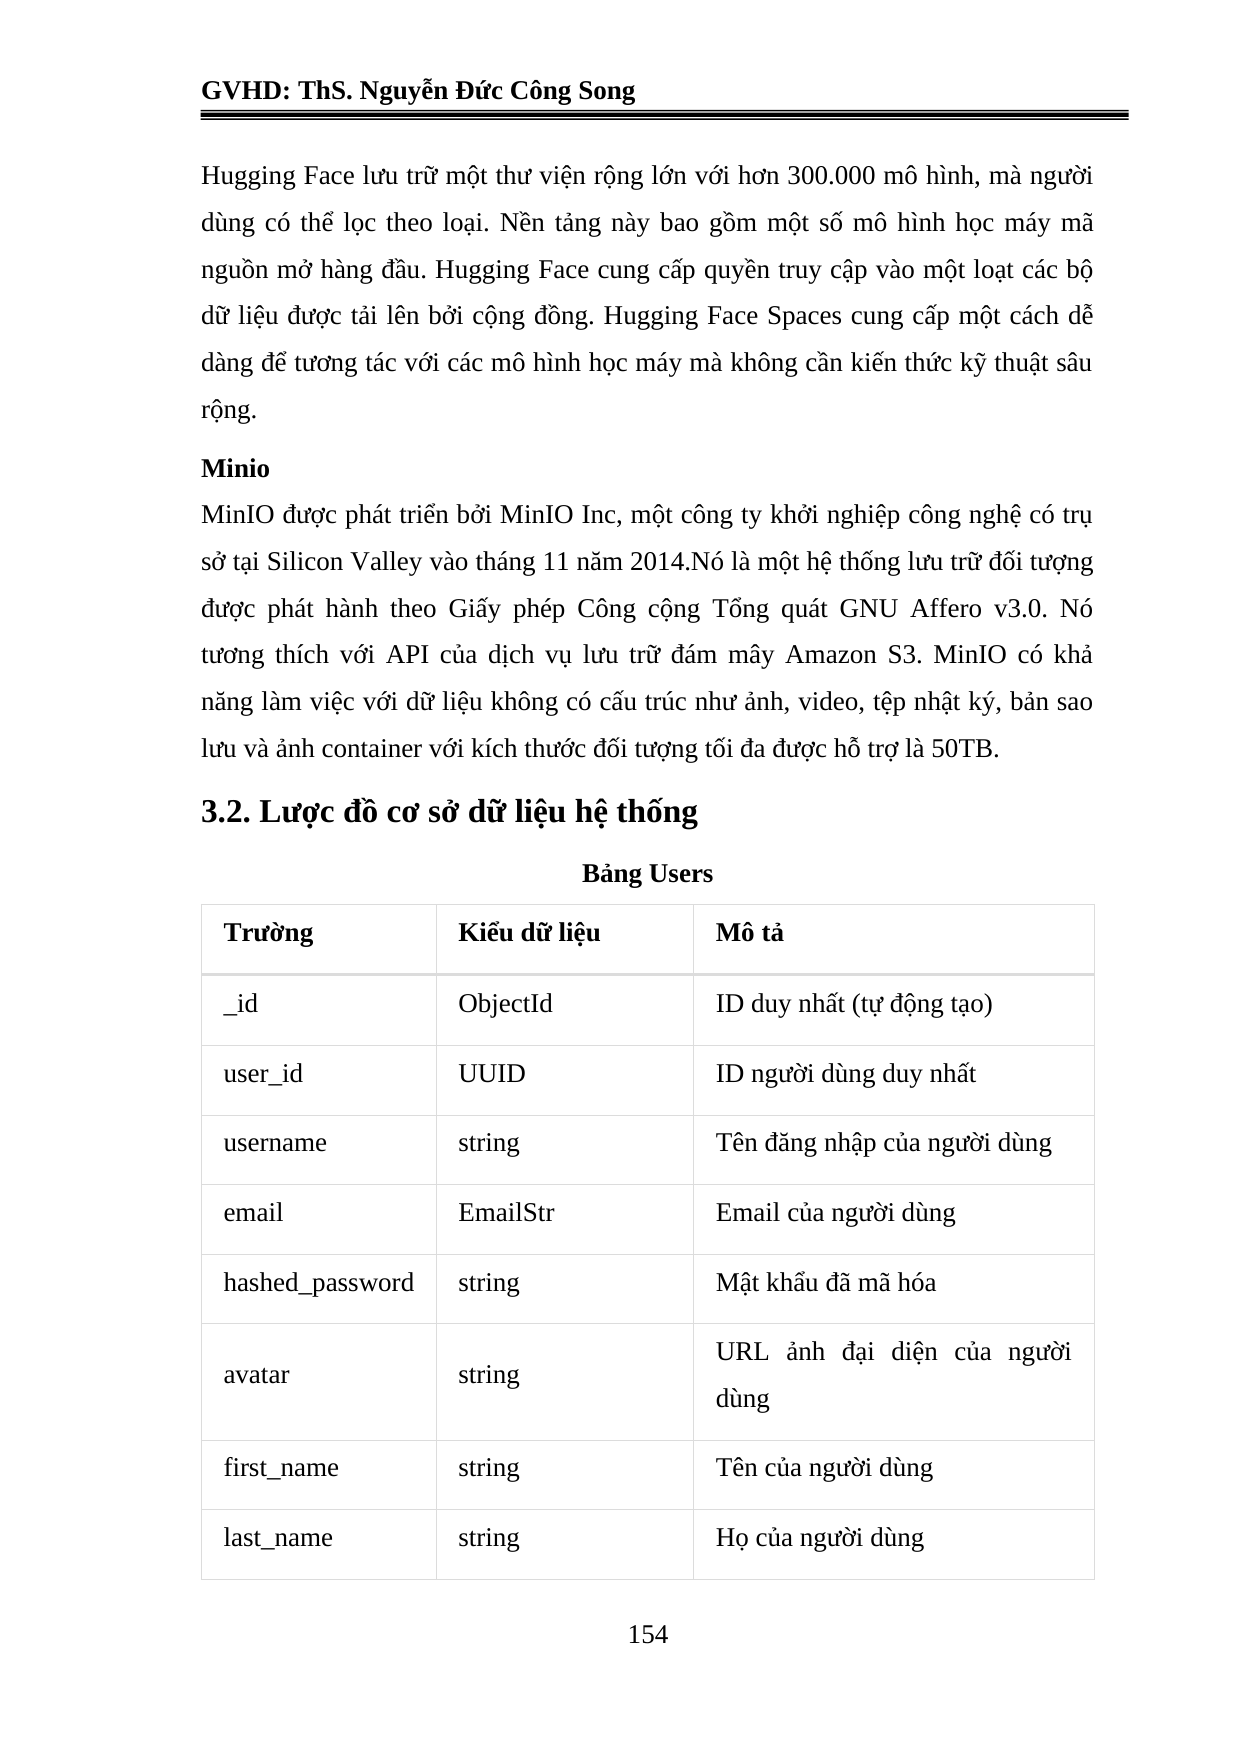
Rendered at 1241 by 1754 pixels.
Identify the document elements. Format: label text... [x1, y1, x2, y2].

table_cell Email của người dùng [694, 1185, 1094, 1254]
table_cell first_name [202, 1441, 436, 1509]
table_cell string [437, 1116, 693, 1184]
table_cell string [437, 1255, 693, 1323]
table_cell string [437, 1441, 693, 1509]
text Hugging Face lưu trữ một thư viện rộng lớn với hơn 300.000 mô hình, mà người dùng có thể lọc theo loại. Nền tảng này bao gồm một số mô hình học máy mã nguồn mở hàng đầu. Hugging Face cung cấp quyền truy cập vào một loạt các bộ dữ liệu được tải lên bởi cộng đồng. Hugging Face Spaces cung cấp một cách dễ dàng để tương tác với các mô hình học máy mà không cần kiến thức kỹ thuật sâu rộng. [201, 159, 1094, 424]
text MinIO được phát triển bởi MinIO Inc, một công ty khởi nghiệp công nghệ có trụ sở tại Silicon Valley vào tháng 11 năm 2014.Nó là một hệ thống lưu trữ đối tượng được phát hành theo Giấy phép Công cộng Tổng quát GNU Affero v3.0. Nó tương thích với API của dịch vụ lưu trữ đám mây Amazon S3. MinIO có khả năng làm việc với dữ liệu không có cấu trúc như ảnh, video, tệp nhật ký, bản sao lưu và ảnh container với kích thước đối tượng tối đa được hỗ trợ là 50TB. [201, 499, 1094, 763]
table_cell Tên đăng nhập của người dùng [694, 1116, 1094, 1184]
table_cell string [437, 1510, 693, 1579]
table_cell email [202, 1185, 436, 1254]
table_cell ID người dùng duy nhất [694, 1046, 1094, 1114]
table_cell avatar [202, 1324, 436, 1439]
table_cell user_id [202, 1046, 436, 1114]
table_header Mô tả [694, 905, 1094, 973]
table_cell username [202, 1116, 436, 1184]
table_cell last_name [202, 1510, 436, 1579]
table_cell string [437, 1324, 693, 1439]
table_cell Tên của người dùng [694, 1441, 1094, 1509]
table_cell ObjectId [437, 976, 693, 1045]
table_header Trường [202, 905, 436, 973]
text Lược đồ cơ sở dữ liệu hệ thống [201, 791, 1094, 829]
table_cell URL ảnh đại diện của người dùng [694, 1324, 1094, 1439]
table_cell ID duy nhất (tự động tạo) [694, 976, 1094, 1045]
text Bảng Users [201, 857, 1094, 888]
table_cell _id [202, 976, 436, 1045]
text Minio [201, 452, 1094, 483]
table_cell UUID [437, 1046, 693, 1114]
table_cell hashed_password [202, 1255, 436, 1323]
table_cell Họ của người dùng [694, 1510, 1094, 1579]
table_header Kiểu dữ liệu [437, 905, 693, 973]
table_cell EmailStr [437, 1185, 693, 1254]
table_cell Mật khẩu đã mã hóa [694, 1255, 1094, 1323]
